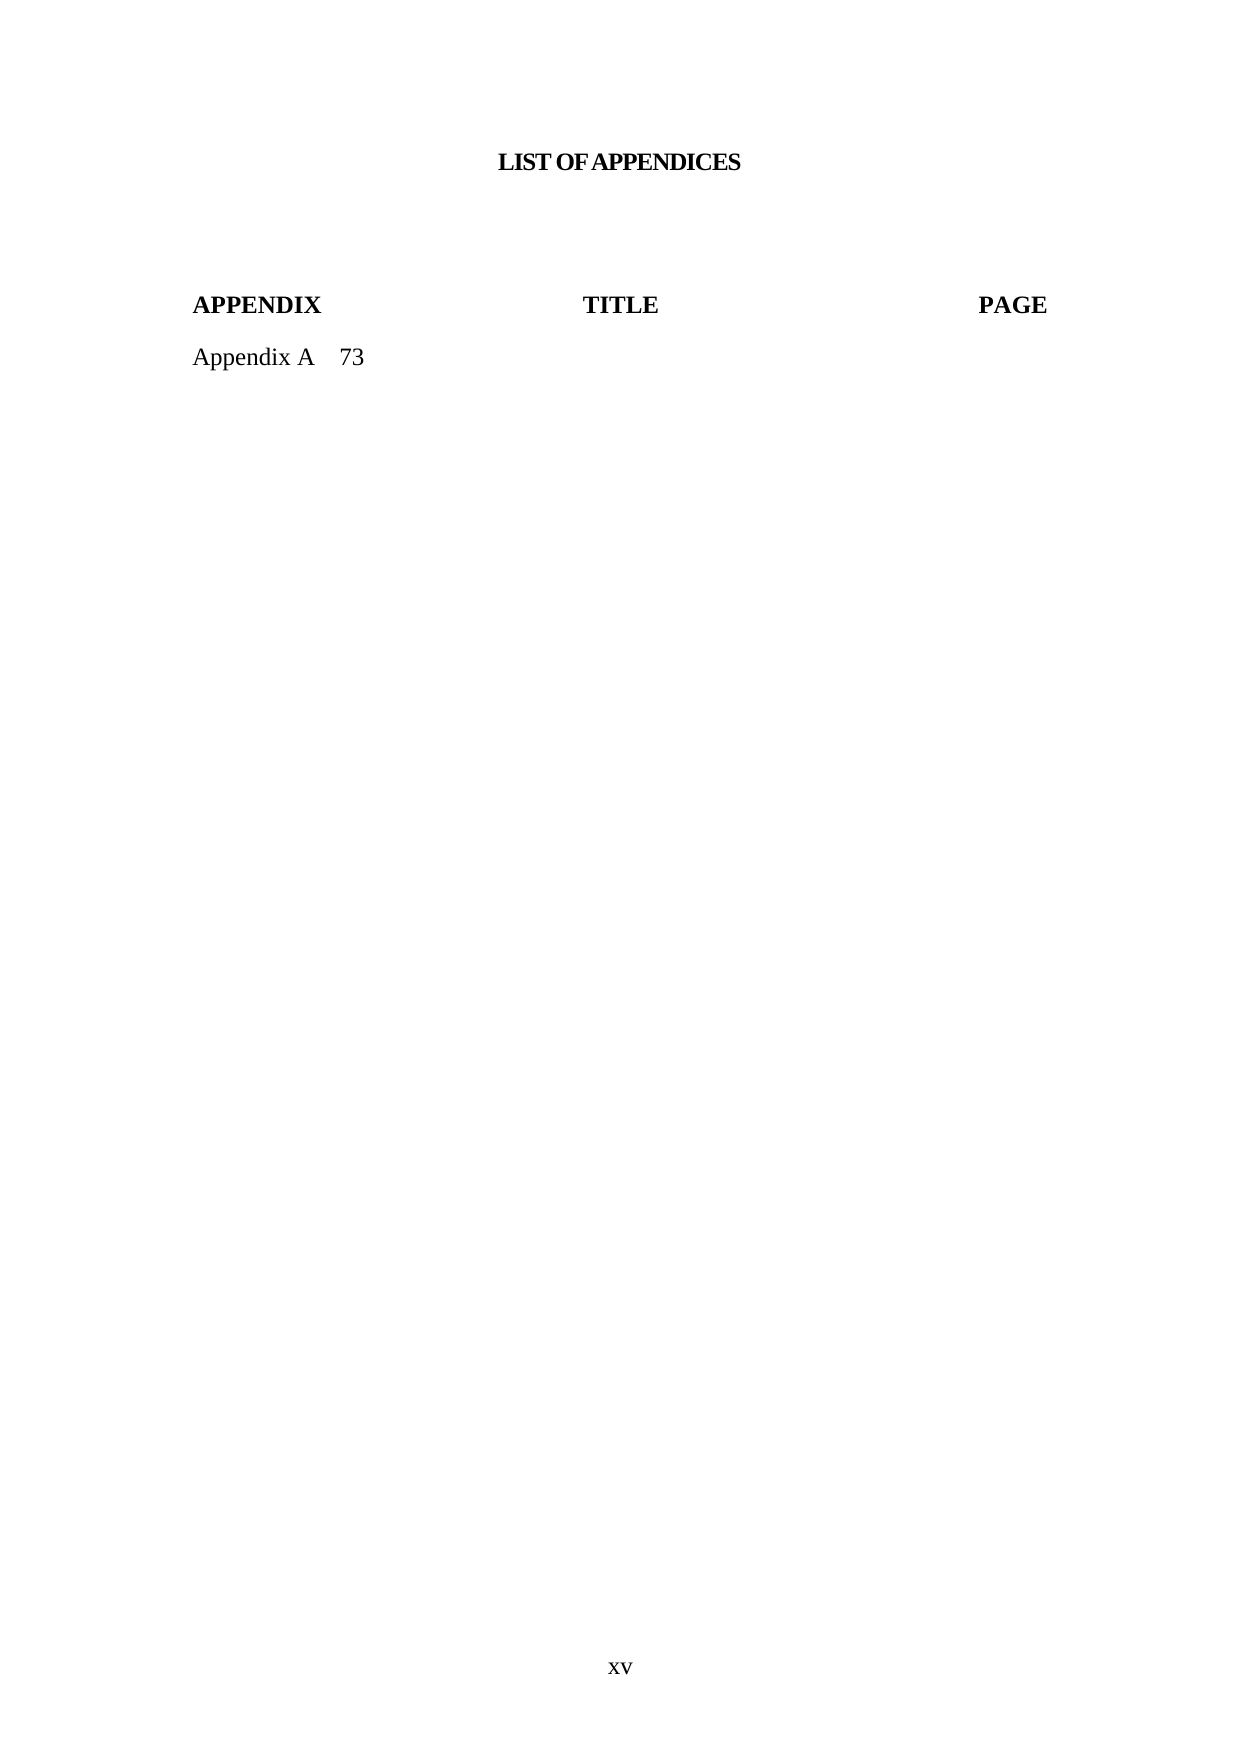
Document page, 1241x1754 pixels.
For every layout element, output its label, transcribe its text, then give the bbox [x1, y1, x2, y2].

text Appendix A 73 [192, 342, 929, 371]
table_header TITLE [355, 290, 887, 342]
table_header PAGE [887, 290, 1048, 342]
title LIST OF APPENDICES [192, 147, 1048, 176]
table_header APPENDIX [193, 290, 355, 342]
